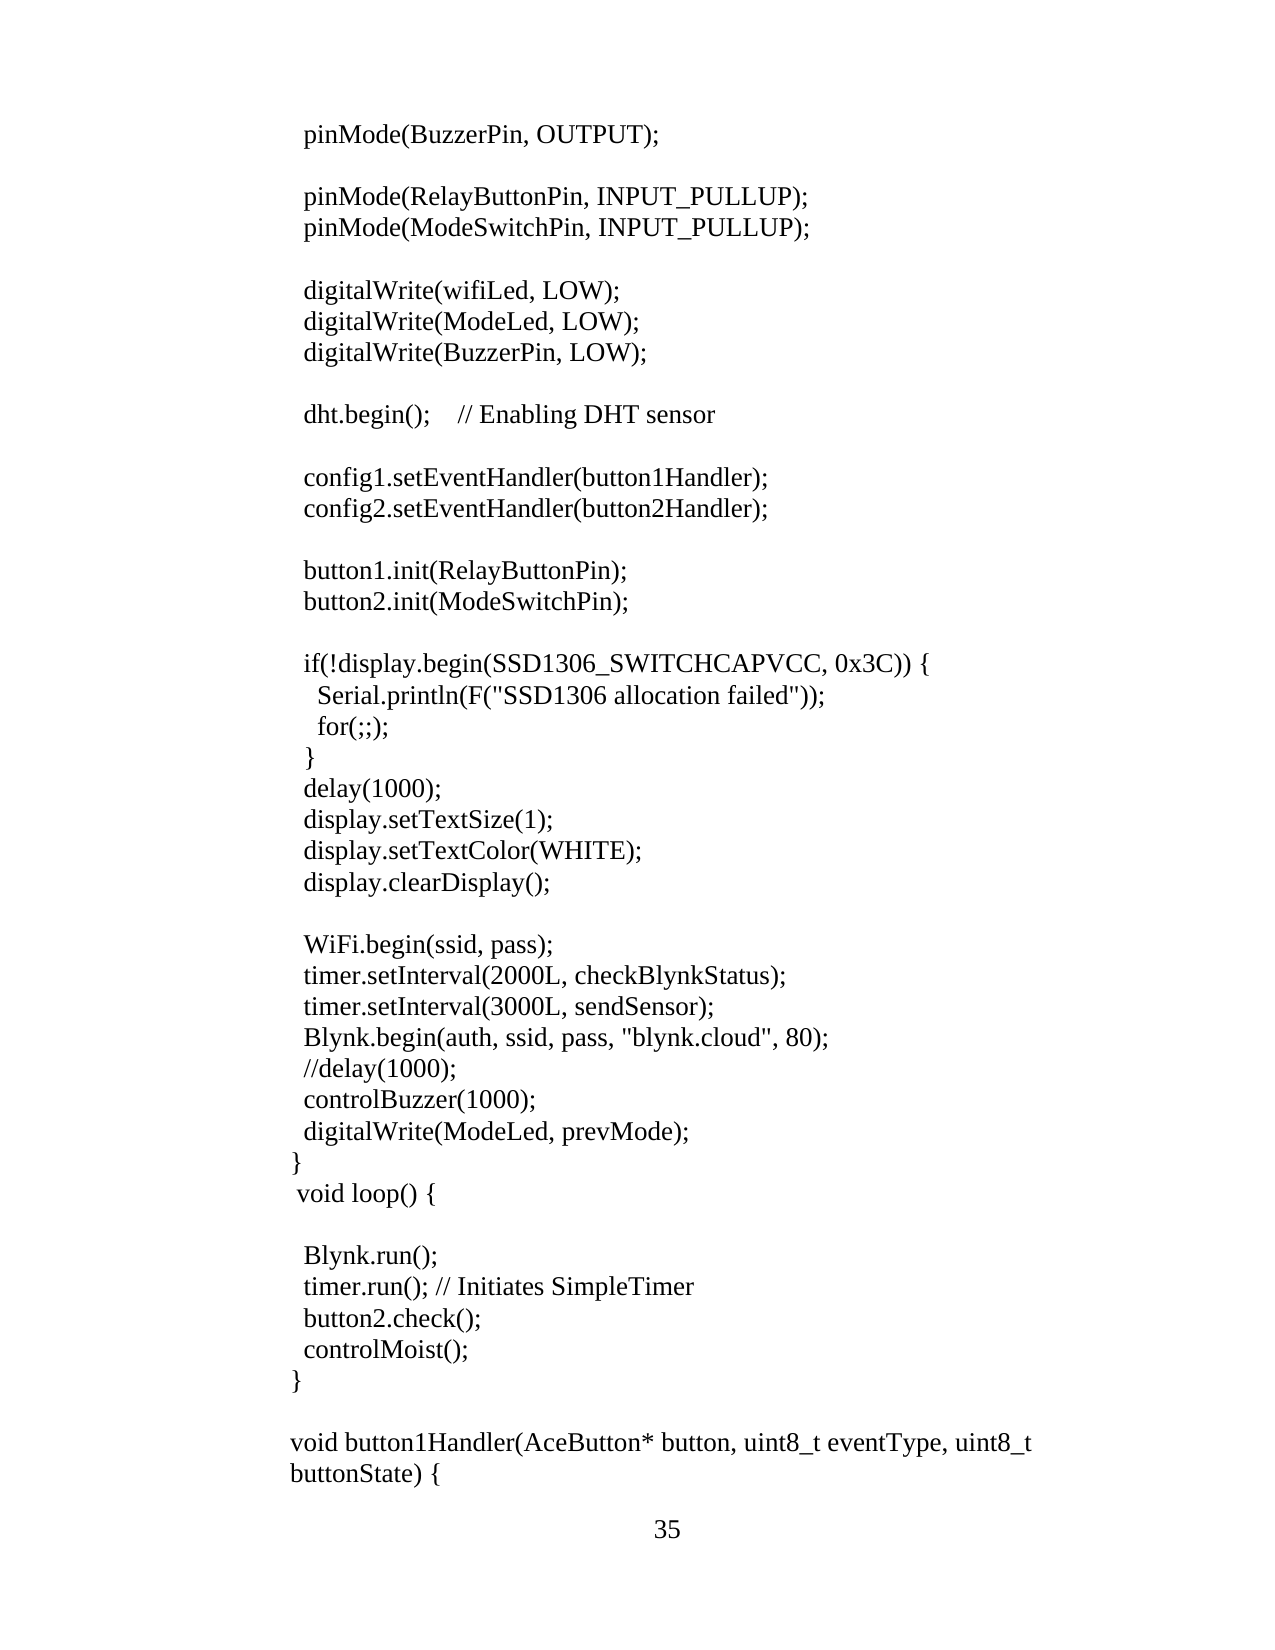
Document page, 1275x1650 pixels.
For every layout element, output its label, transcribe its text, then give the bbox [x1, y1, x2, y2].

text dht.begin(); // Enabling DHT sensor [290, 398, 1157, 429]
text } [290, 1364, 1157, 1395]
text button2.check(); [290, 1302, 1157, 1333]
text controlBuzzer(1000); [290, 1084, 1157, 1115]
text controlMoist(); [290, 1333, 1157, 1364]
text button1.init(RelayButtonPin); [290, 554, 1157, 585]
text timer.setInterval(2000L, checkBlynkStatus); [290, 959, 1157, 990]
text if(!display.begin(SSD1306_SWITCHCAPVCC, 0x3C)) { [290, 648, 1157, 679]
text display.setTextColor(WHITE); [290, 834, 1157, 866]
text Blynk.run(); [290, 1239, 1157, 1271]
text timer.setInterval(3000L, sendSensor); [290, 990, 1157, 1021]
text display.setTextSize(1); [290, 803, 1157, 834]
text } [290, 1146, 1157, 1177]
text } [290, 741, 1157, 772]
text Blynk.begin(auth, ssid, pass, "blynk.cloud", 80); [290, 1021, 1157, 1052]
text WiFi.begin(ssid, pass); [290, 928, 1157, 959]
text display.clearDisplay(); [290, 866, 1157, 897]
text pinMode(ModeSwitchPin, INPUT_PULLUP); [290, 212, 1157, 243]
text pinMode(BuzzerPin, OUTPUT); [290, 118, 1157, 149]
text void loop() { [290, 1177, 1157, 1208]
text timer.run(); // Initiates SimpleTimer [290, 1271, 1157, 1302]
text void button1Handler(AceButton* button, uint8_t eventType, uint8_t buttonState) { [290, 1426, 1157, 1488]
text digitalWrite(BuzzerPin, LOW); [290, 336, 1157, 367]
text digitalWrite(ModeLed, LOW); [290, 305, 1157, 336]
text Serial.println(F("SSD1306 allocation failed")); [290, 679, 1157, 710]
text pinMode(RelayButtonPin, INPUT_PULLUP); [290, 180, 1157, 212]
text config1.setEventHandler(button1Handler); [290, 461, 1157, 492]
text //delay(1000); [290, 1052, 1157, 1084]
text digitalWrite(ModeLed, prevMode); [290, 1115, 1157, 1146]
text delay(1000); [290, 772, 1157, 803]
text config2.setEventHandler(button2Handler); [290, 492, 1157, 523]
text digitalWrite(wifiLed, LOW); [290, 274, 1157, 305]
text button2.init(ModeSwitchPin); [290, 585, 1157, 616]
text for(;;); [290, 710, 1157, 741]
